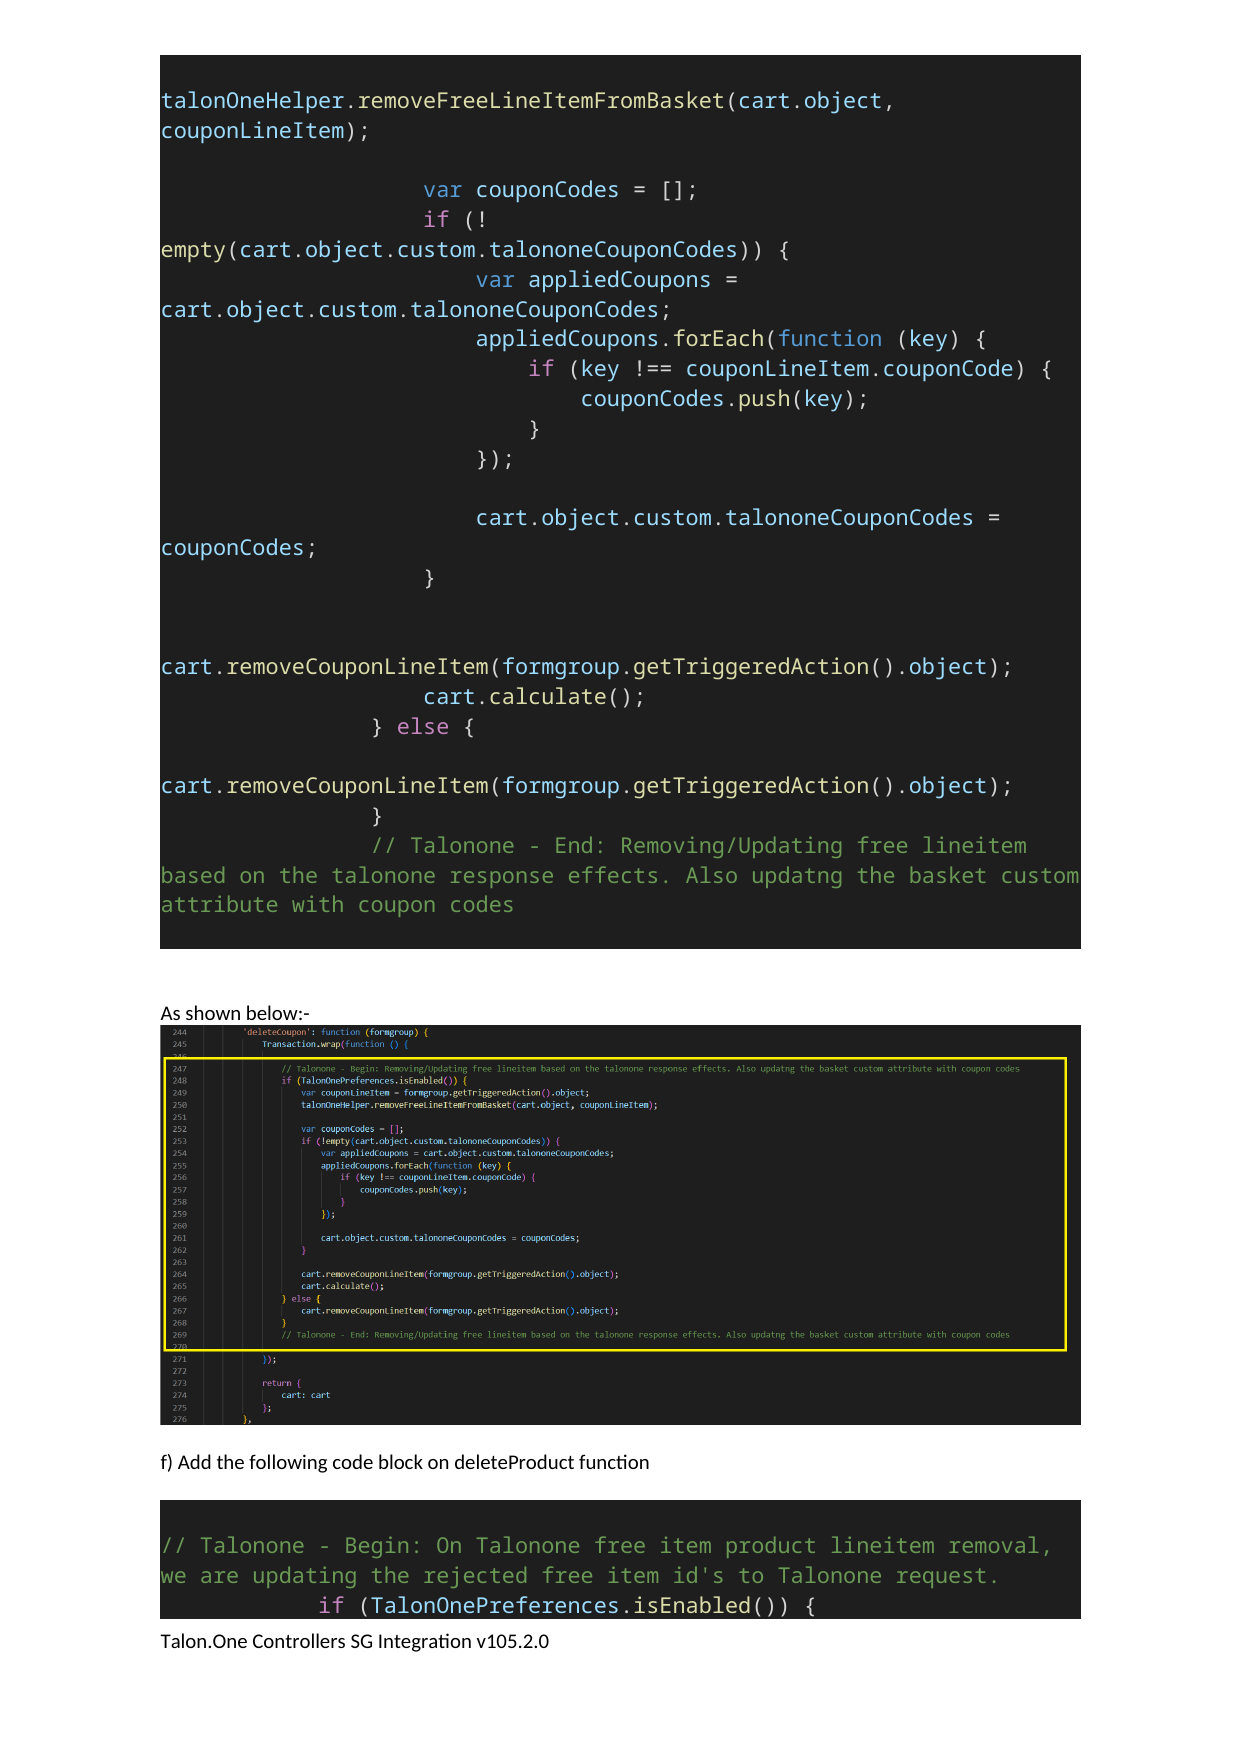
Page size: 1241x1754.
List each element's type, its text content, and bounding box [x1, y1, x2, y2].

picture [160, 1025, 1081, 1425]
text // Talonone - End: Removing/Updating free lineitem based on the talonone response effects. Also updatng the basket custom attribute with coupon codes [160, 830, 1081, 919]
text cart.removeCouponLineItem(formgroup.getTriggeredAction().object); [160, 741, 1081, 800]
text }); [160, 443, 1081, 472]
text couponCodes.push(key); [160, 383, 1081, 413]
text } [160, 562, 1081, 592]
text f) Add the following code block on deleteProduct function [160, 1449, 1081, 1500]
text cart.calculate(); [160, 681, 1081, 711]
text if (!empty(cart.object.custom.talononeCouponCodes)) { [160, 204, 1081, 264]
text As shown below:- [160, 1000, 1081, 1025]
text // Talonone - Begin: On Talonone free item product lineitem removal, we are updating the rejected free item id's to Talonone request. [160, 1530, 1081, 1590]
text } [160, 800, 1081, 830]
text talonOneHelper.removeFreeLineItemFromBasket(cart.object, couponLineItem); [160, 55, 1081, 145]
text if (key !== couponLineItem.couponCode) { [160, 353, 1081, 383]
text } else { [160, 711, 1081, 741]
text } [160, 413, 1081, 443]
text cart.removeCouponLineItem(formgroup.getTriggeredAction().object); [160, 621, 1081, 681]
text cart.object.custom.talononeCouponCodes = couponCodes; [160, 502, 1081, 562]
text var appliedCoupons = cart.object.custom.talononeCouponCodes; [160, 264, 1081, 323]
text appliedCoupons.forEach(function (key) { [160, 323, 1081, 353]
text var couponCodes = []; [160, 174, 1081, 204]
text if (TalonOnePreferences.isEnabled()) { [160, 1590, 1081, 1619]
